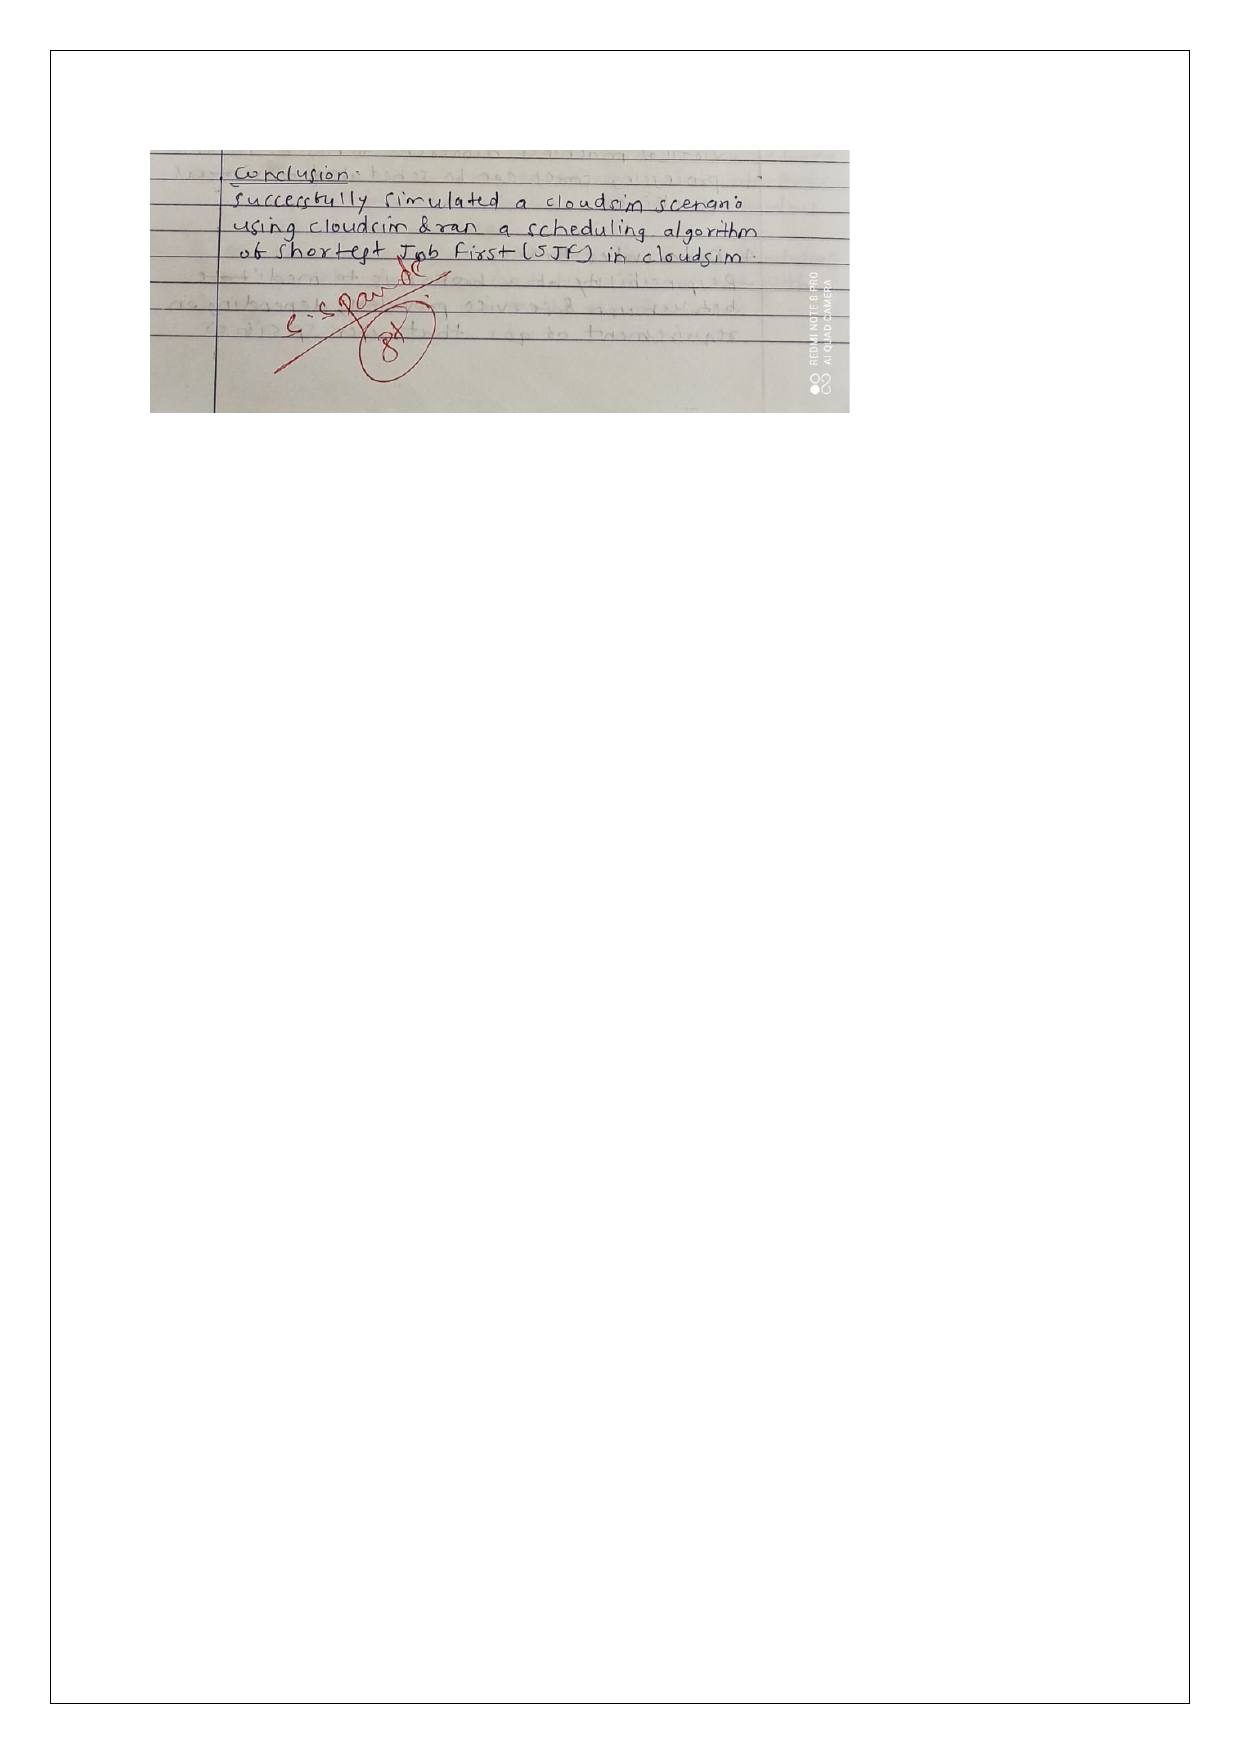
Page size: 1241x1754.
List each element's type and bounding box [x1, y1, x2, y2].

picture [150, 150, 850, 412]
